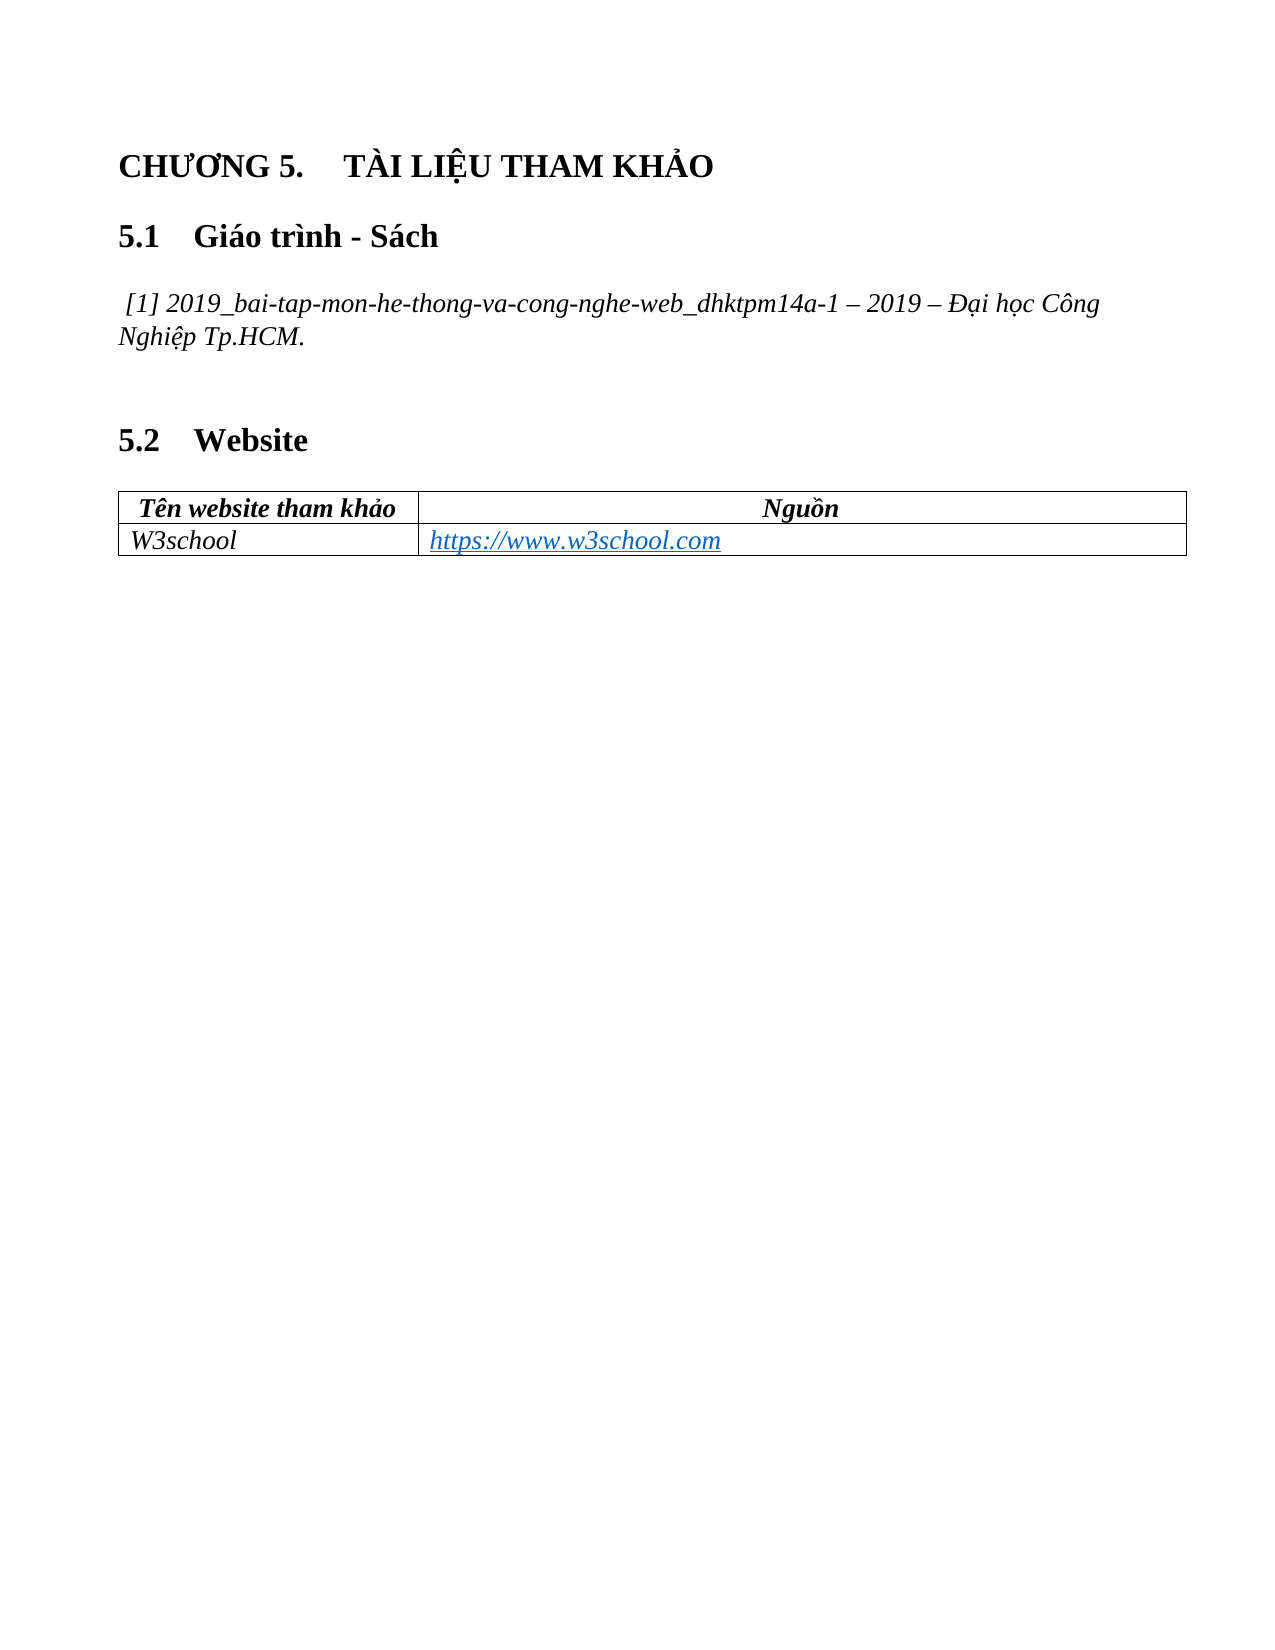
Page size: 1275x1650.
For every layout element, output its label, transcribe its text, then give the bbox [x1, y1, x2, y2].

subtitle Website [118, 421, 1186, 459]
table_header Tên website tham khảo [119, 492, 418, 523]
subtitle Giáo trình - Sách [118, 217, 1186, 255]
text [1] 2019_bai-tap-mon-he-thong-va-cong-nghe-web_dhktpm14a-1 – 2019 – Đại học Công Nghiệp Tp.HCM. [118, 287, 1186, 351]
subtitle TÀI LIỆU THAM KHẢO [118, 147, 1186, 185]
table_cell https://www.w3school.com [419, 524, 1186, 555]
table_cell W3school [119, 524, 418, 555]
table_header Nguồn [419, 492, 1186, 523]
